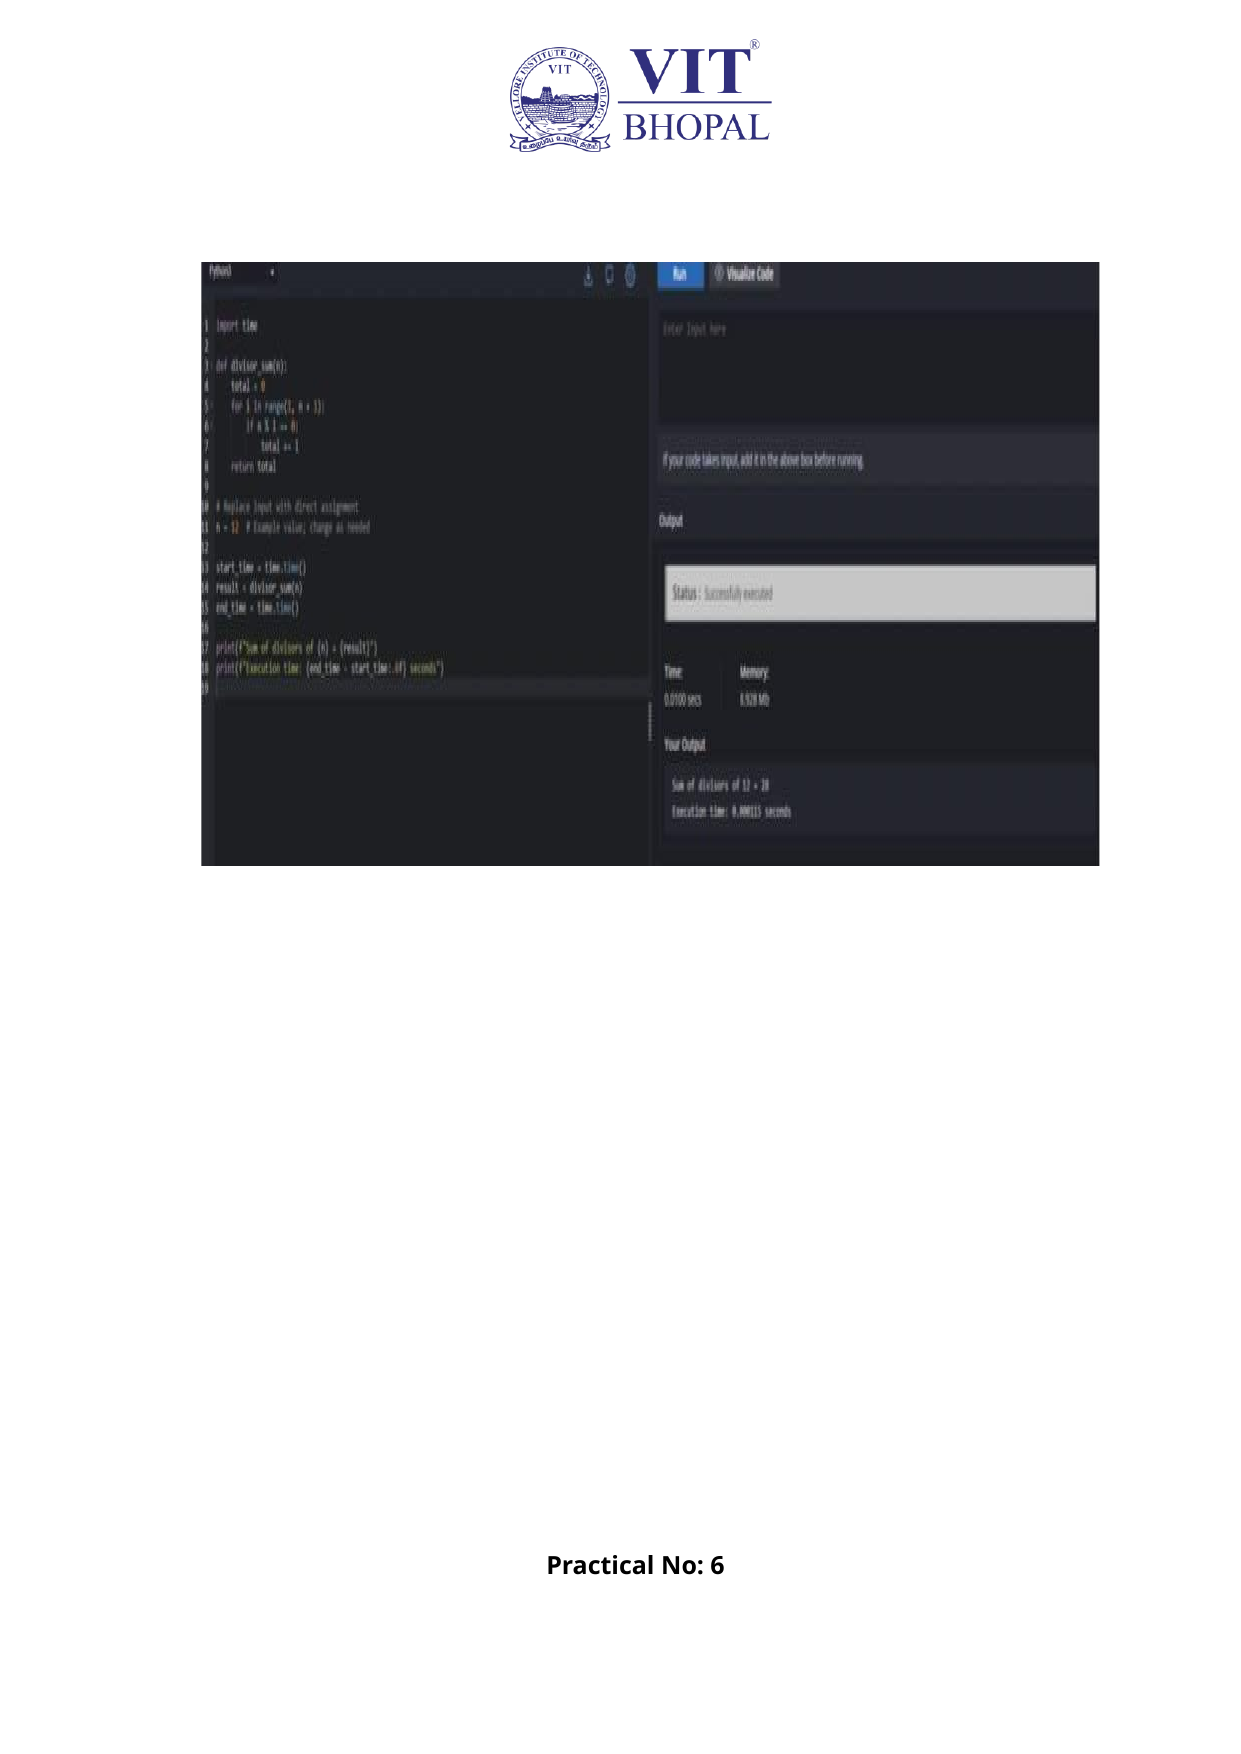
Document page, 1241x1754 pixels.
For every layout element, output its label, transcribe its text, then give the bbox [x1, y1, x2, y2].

picture [509, 39, 772, 152]
picture [201, 262, 1100, 866]
text Practical No: 6 [546, 1548, 1187, 1582]
